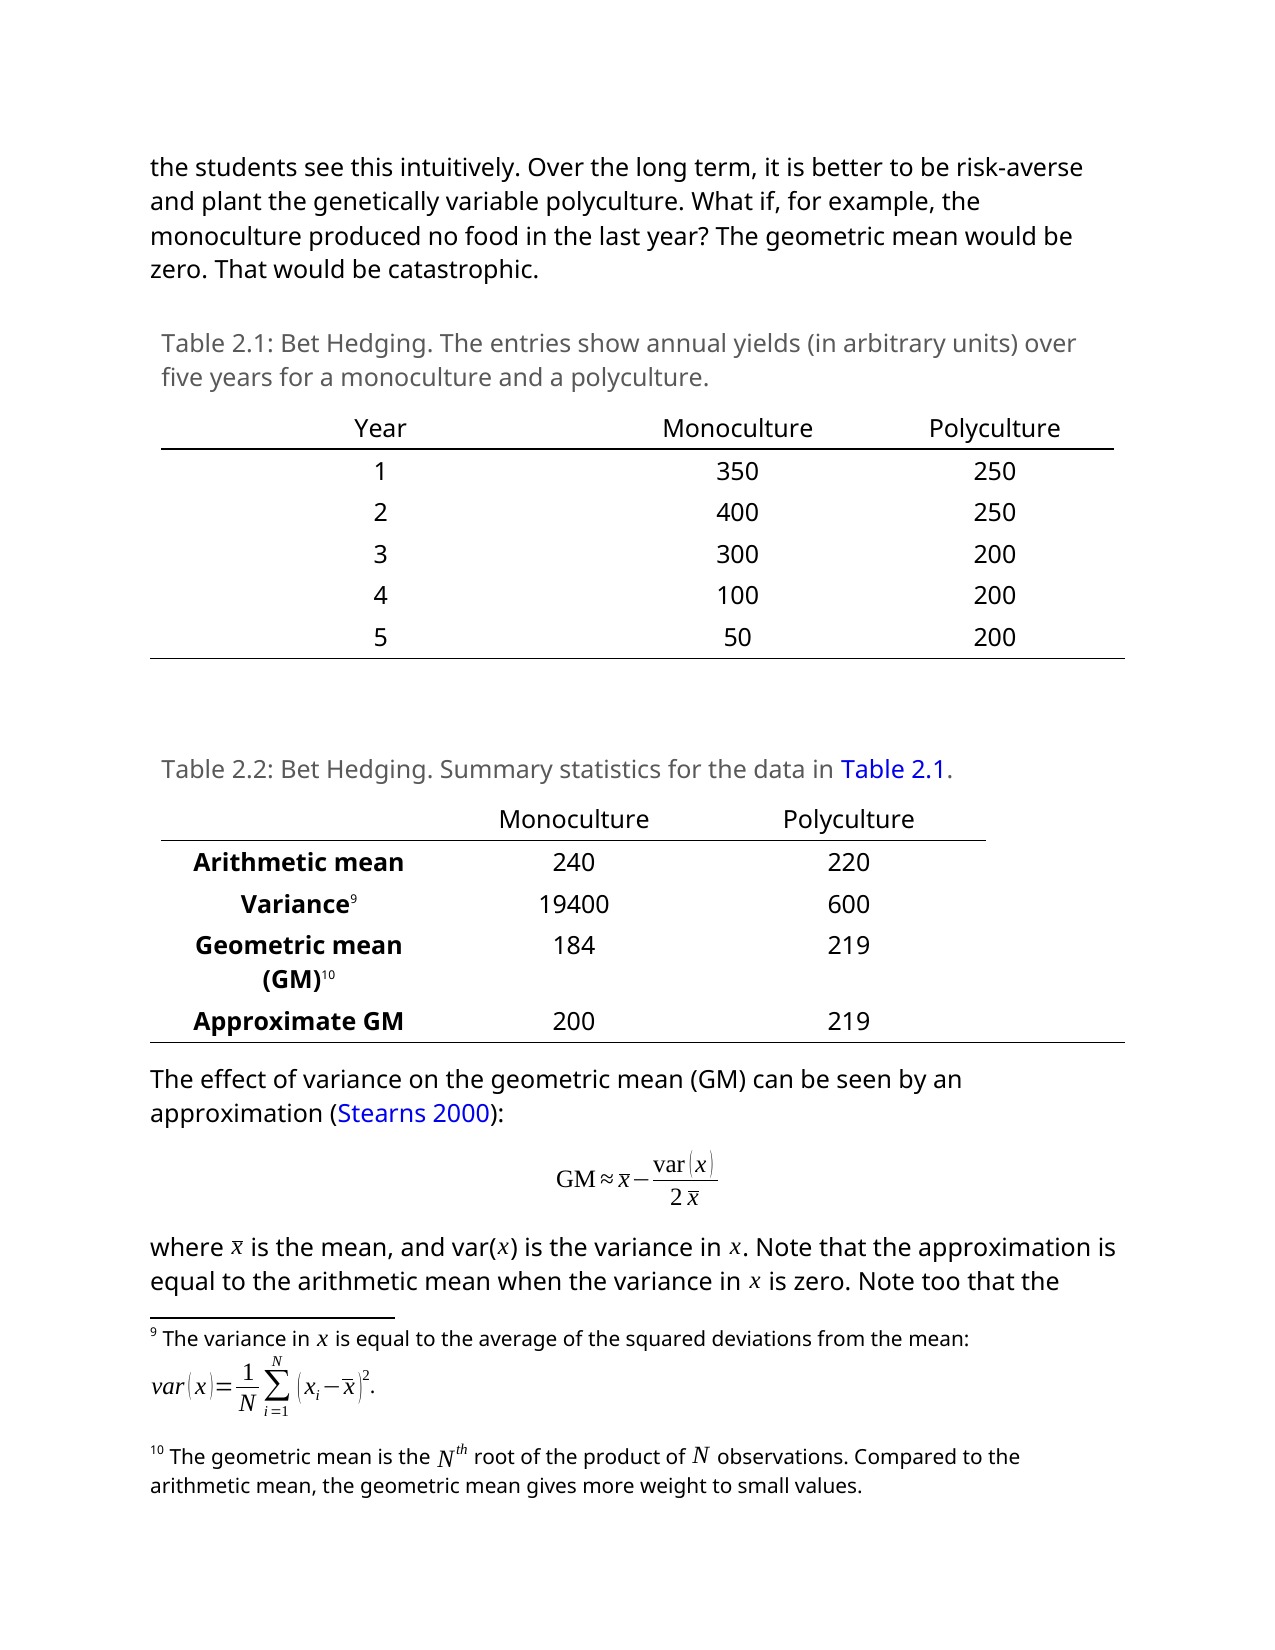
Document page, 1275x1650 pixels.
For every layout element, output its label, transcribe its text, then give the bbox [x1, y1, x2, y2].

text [150, 150, 1125, 286]
table_header Table 2.2: Bet Hedging. Summary statistics for the data in Table 2.1. [150, 731, 1125, 1042]
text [150, 1229, 1125, 1298]
table_header Table 2.1: Bet Hedging. The entries show annual yields (in arbitrary units) over five years for a monoculture and a polyculture. [150, 305, 1125, 657]
text The effect of variance on the geometric mean (GM) can be seen by an approximation (Stearns 2000): [150, 1062, 1125, 1130]
